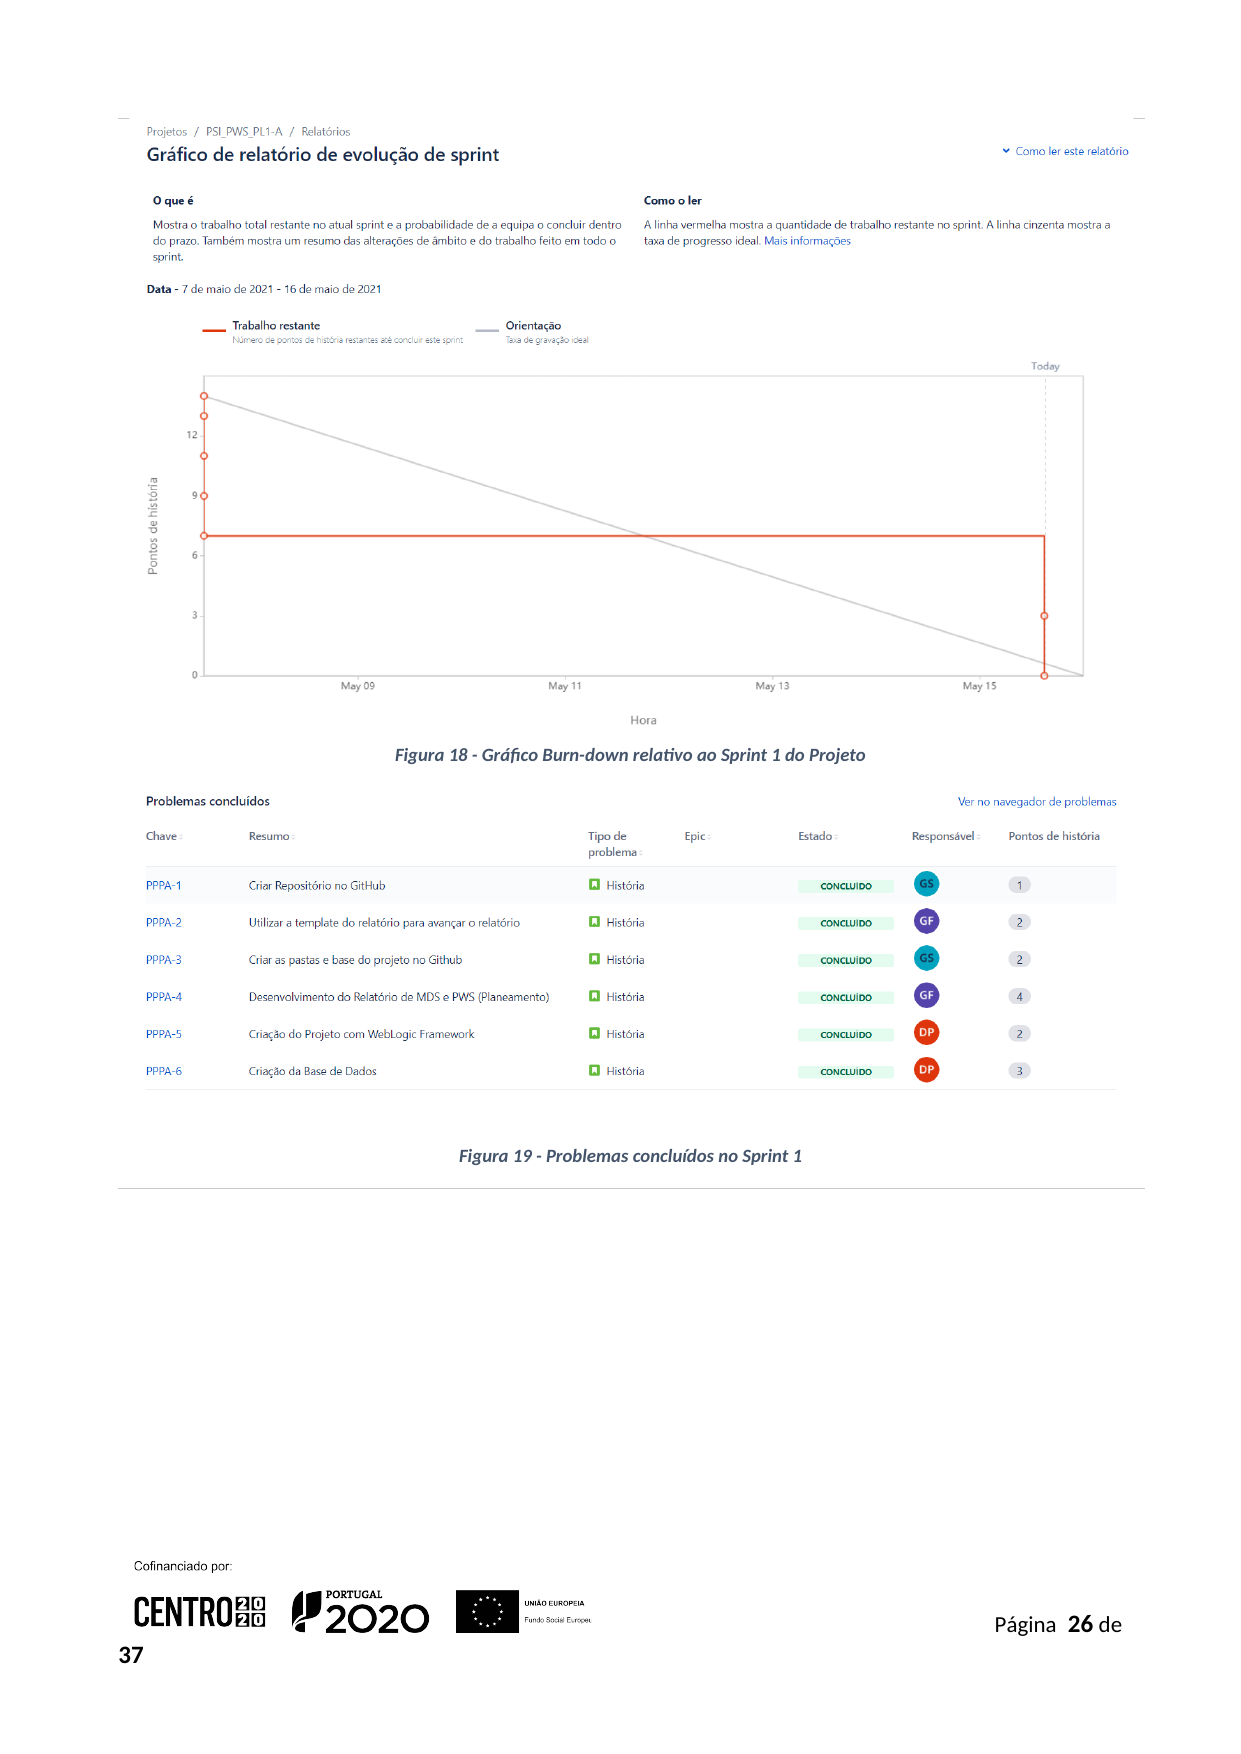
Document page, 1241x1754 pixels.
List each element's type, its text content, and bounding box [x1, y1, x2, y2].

picture [129, 118, 1134, 731]
picture [129, 787, 1134, 1132]
picture [134, 1561, 592, 1633]
